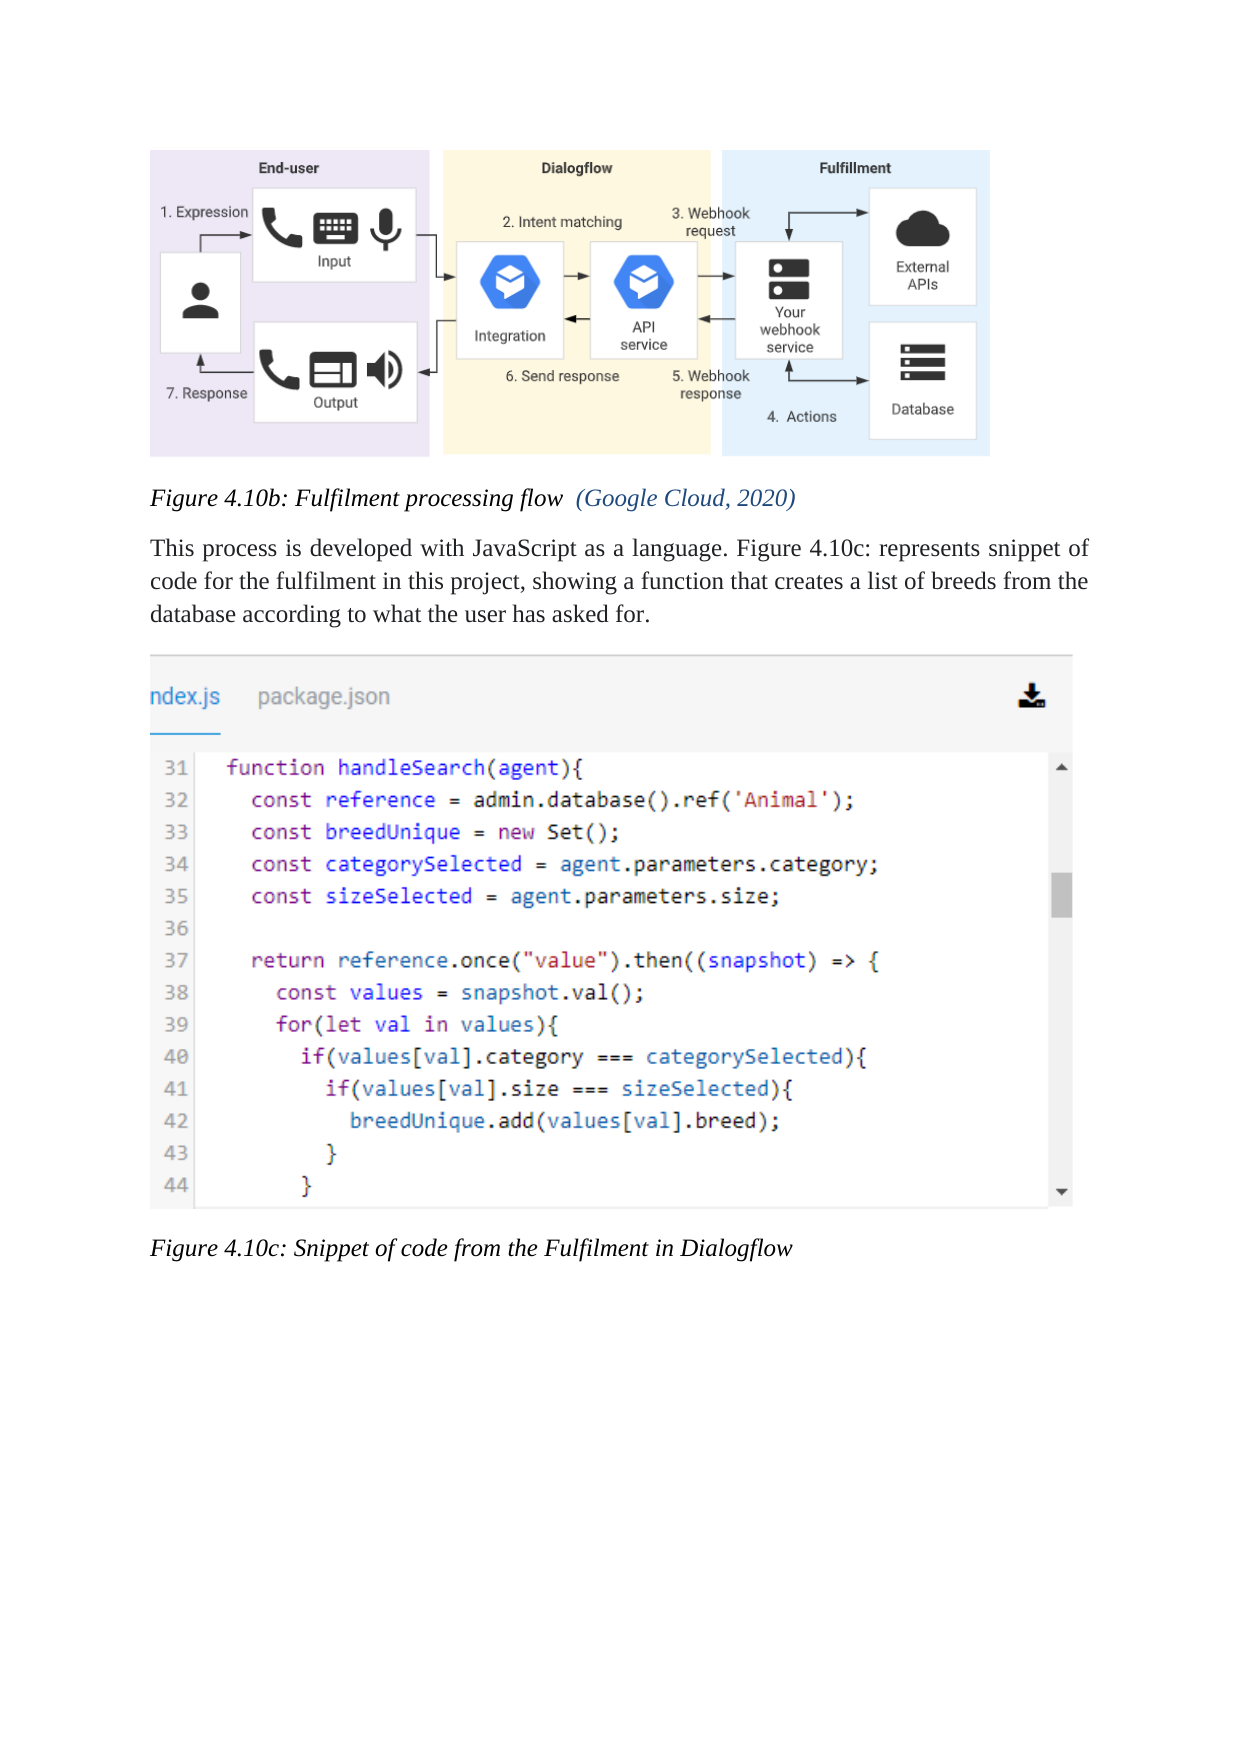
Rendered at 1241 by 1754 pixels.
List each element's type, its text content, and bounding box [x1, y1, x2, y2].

text Figure 4.10c: Snippet of code from the Fulfilment in Dialogflow [150, 1233, 1090, 1262]
picture [150, 652, 1073, 1209]
text Figure 4.10b: Fulfilment processing flow [150, 483, 1090, 512]
picture [150, 150, 991, 459]
text This process is developed with JavaScript as a language. Figure 4.10c: represents snippet of code for the fulfilment in this project, showing a function that creates a list of breeds from the database according to what the user has asked for. [150, 595, 1090, 628]
